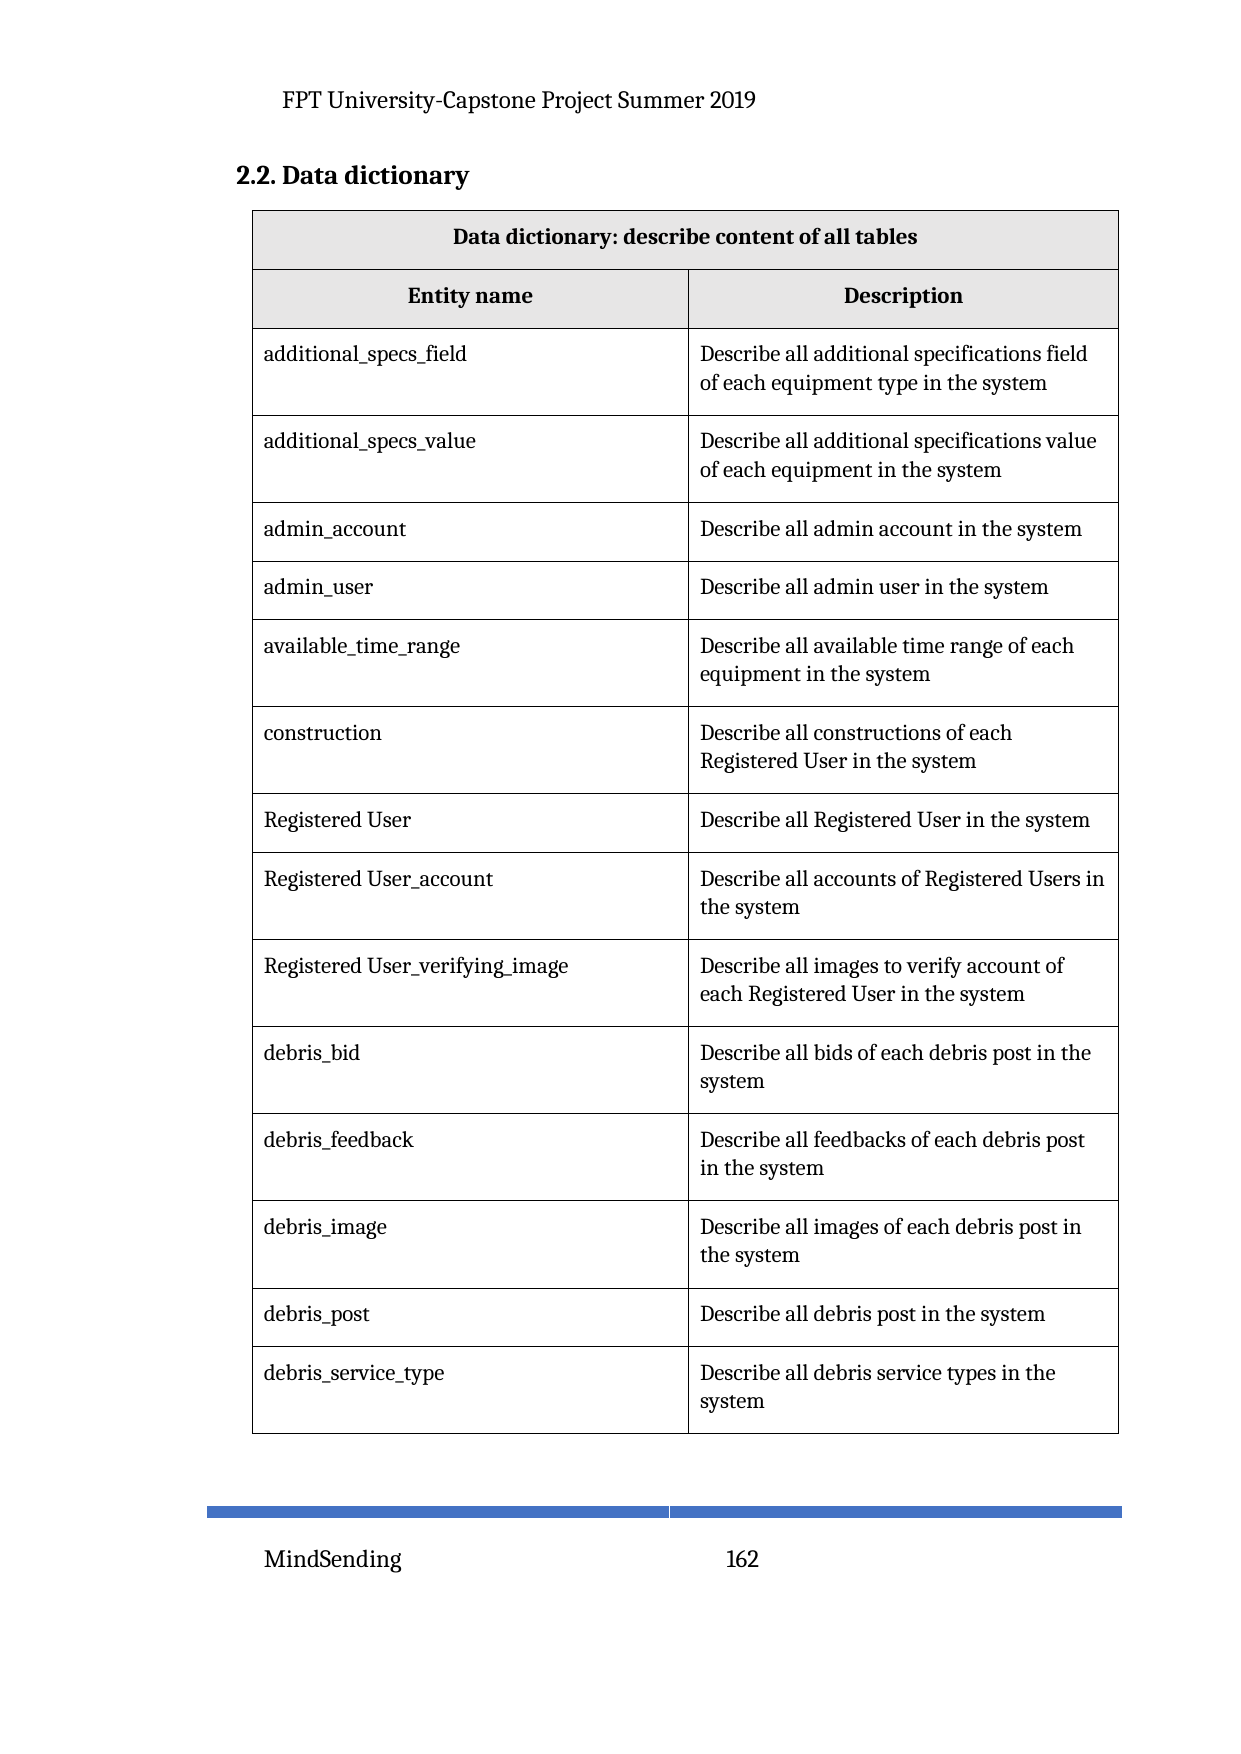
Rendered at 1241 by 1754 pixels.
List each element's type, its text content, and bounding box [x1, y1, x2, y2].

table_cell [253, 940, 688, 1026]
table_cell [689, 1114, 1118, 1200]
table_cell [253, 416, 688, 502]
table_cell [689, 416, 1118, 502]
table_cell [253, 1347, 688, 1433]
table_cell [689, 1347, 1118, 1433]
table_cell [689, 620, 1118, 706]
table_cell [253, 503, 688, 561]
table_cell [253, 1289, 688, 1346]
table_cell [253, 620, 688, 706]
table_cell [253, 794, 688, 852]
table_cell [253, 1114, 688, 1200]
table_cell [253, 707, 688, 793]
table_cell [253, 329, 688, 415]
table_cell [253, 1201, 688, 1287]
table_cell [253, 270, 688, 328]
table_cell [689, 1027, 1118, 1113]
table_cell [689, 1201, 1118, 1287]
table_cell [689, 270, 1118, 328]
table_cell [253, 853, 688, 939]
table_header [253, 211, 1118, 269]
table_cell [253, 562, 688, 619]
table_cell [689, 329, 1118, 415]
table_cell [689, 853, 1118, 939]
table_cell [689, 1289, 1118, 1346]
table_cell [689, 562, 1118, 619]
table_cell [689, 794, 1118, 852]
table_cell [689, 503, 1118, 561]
subtitle Data dictionary [206, 160, 1122, 191]
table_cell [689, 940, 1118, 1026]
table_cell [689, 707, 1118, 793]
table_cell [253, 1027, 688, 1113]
